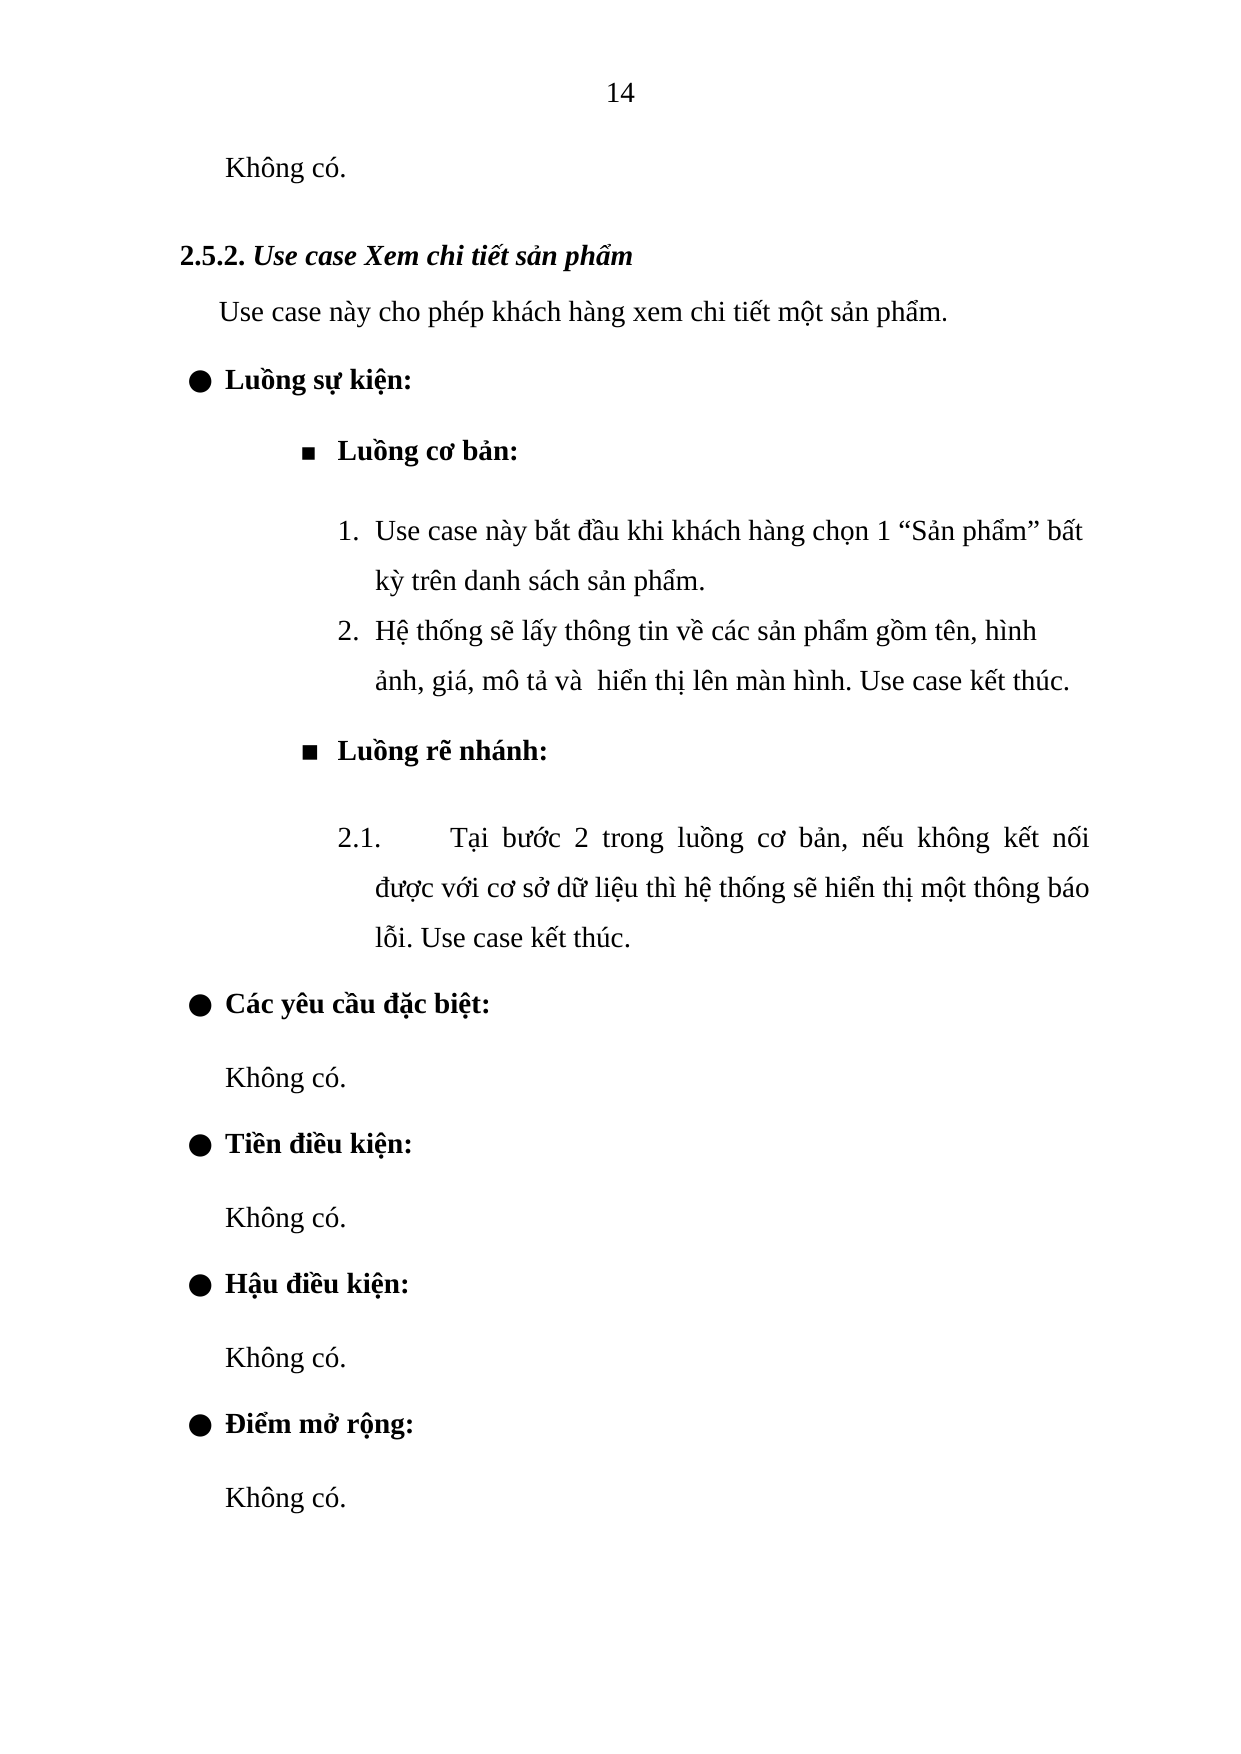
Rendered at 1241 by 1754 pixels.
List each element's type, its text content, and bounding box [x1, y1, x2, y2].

list Luồng cơ bản: [300, 423, 1090, 474]
list Luồng sự kiện: [187, 346, 1090, 406]
text Không có. [150, 150, 1090, 183]
list Hệ thống sẽ lấy thông tin về các sản phẩm gồm tên, hình ảnh, giá, mô tả và hiển thị lên màn hình. Use case kết thúc. [337, 613, 1090, 697]
list Luồng rẽ nhánh: [300, 718, 1090, 777]
list Tại bước 2 trong luồng cơ bản, nếu không kết nối được với cơ sở dữ liệu thì hệ thống sẽ hiển thị một thông báo lỗi. Use case kết thúc. [337, 820, 1090, 954]
text Không có. [150, 1200, 1090, 1234]
subtitle 2.5.2. Use case Xem chi tiết sản phẩm [150, 238, 1090, 271]
list Use case này bắt đầu khi khách hàng chọn 1 “Sản phẩm” bất kỳ trên danh sách sản phẩm. [337, 513, 1090, 596]
text Không có. [150, 1480, 1090, 1514]
text Không có. [150, 1060, 1090, 1094]
text Không có. [150, 1340, 1090, 1374]
list Điểm mở rộng: [187, 1391, 1090, 1451]
list Các yêu cầu đặc biệt: [187, 971, 1090, 1031]
text Use case này cho phép khách hàng xem chi tiết một sản phẩm. [219, 294, 1090, 328]
list Hậu điều kiện: [187, 1251, 1090, 1311]
list Tiền điều kiện: [187, 1111, 1090, 1171]
